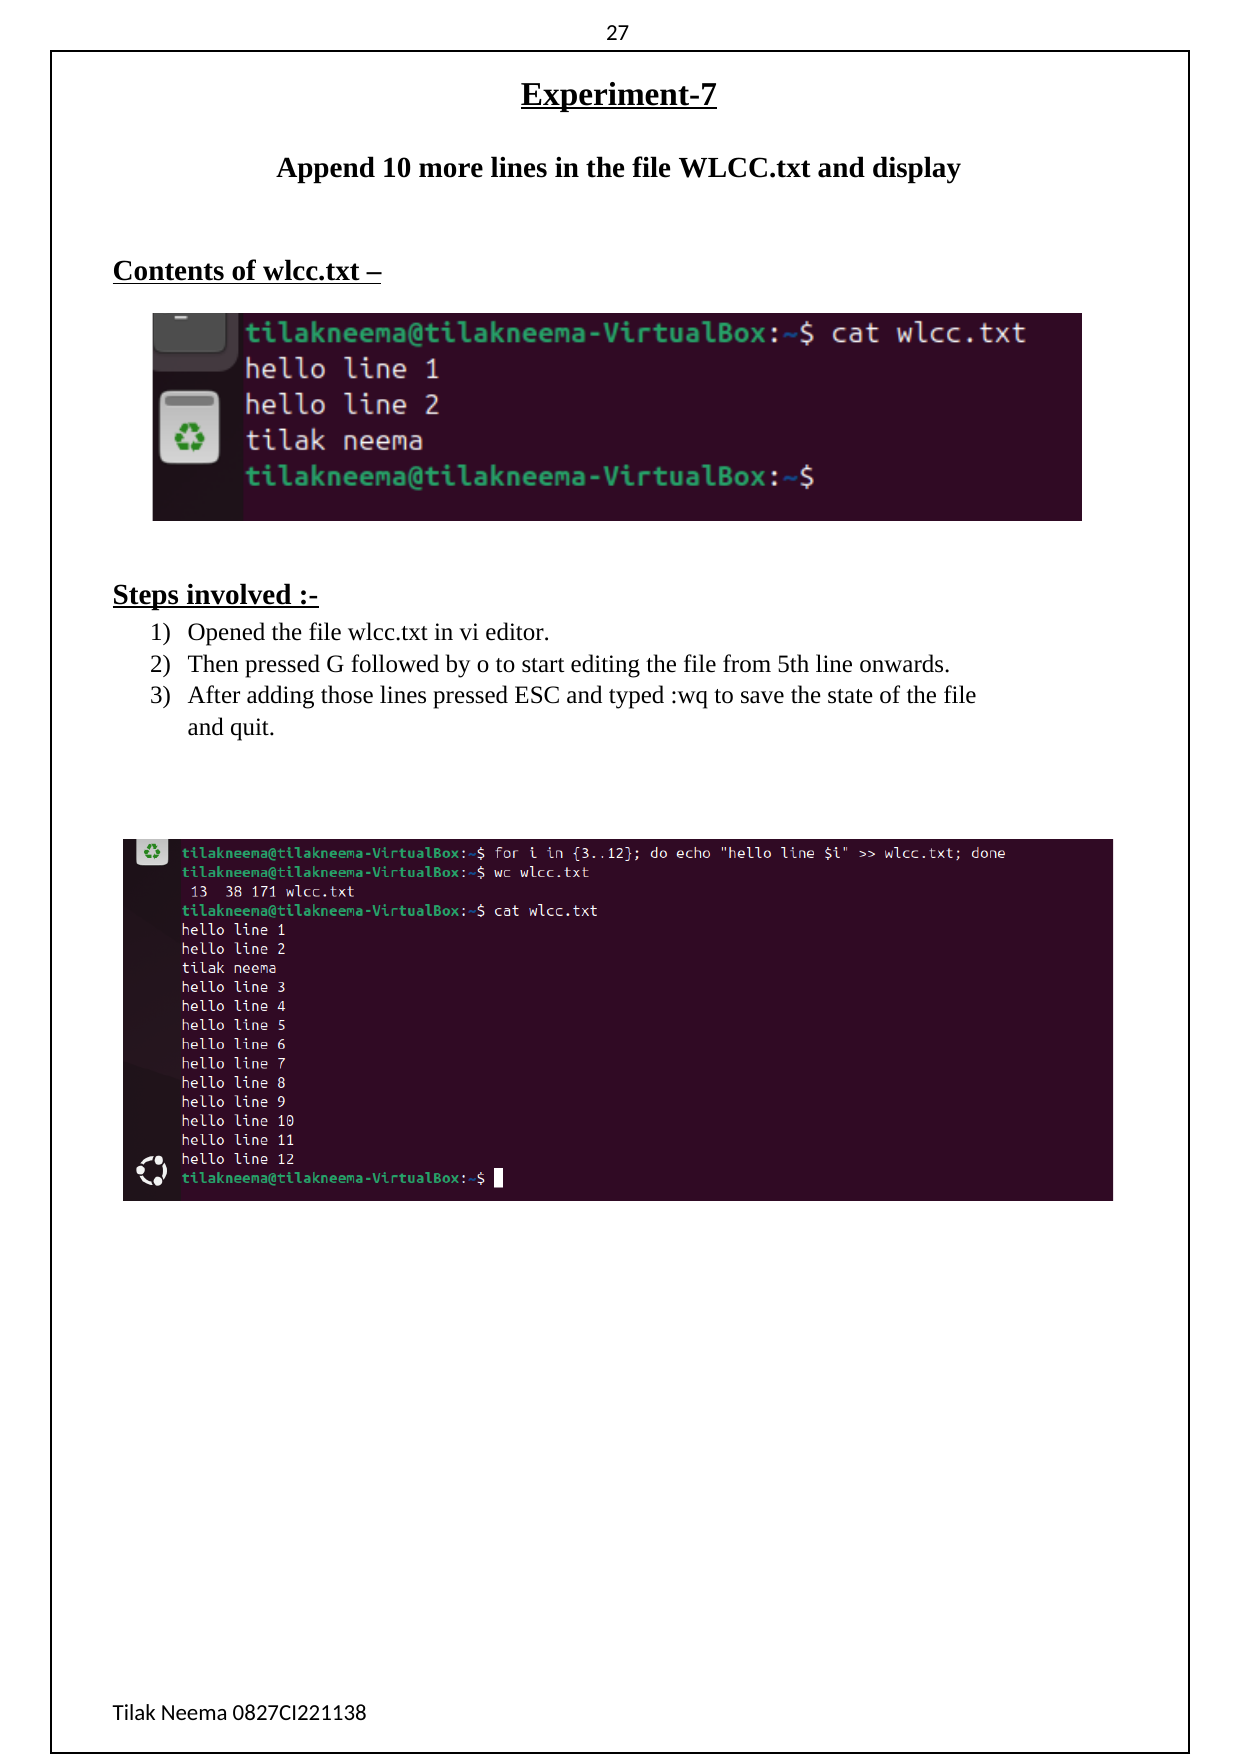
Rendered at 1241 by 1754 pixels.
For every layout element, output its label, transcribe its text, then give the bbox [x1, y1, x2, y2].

picture [152, 313, 1082, 521]
text Steps involved :- [112, 577, 1010, 611]
text Contents of wlcc.txt – [112, 253, 1122, 287]
list After adding those lines pressed ESC and typed :wq to save the state of the file and quit. [150, 681, 1010, 741]
list Then pressed G followed by o to start editing the file from 5th line onwards. [150, 649, 1010, 678]
list Opened the file wlcc.txt in vi editor. [150, 617, 1010, 646]
text Append 10 more lines in the file WLCC.txt and display [115, 150, 1122, 184]
picture [123, 839, 1114, 1201]
text Experiment-7 [115, 74, 1122, 112]
